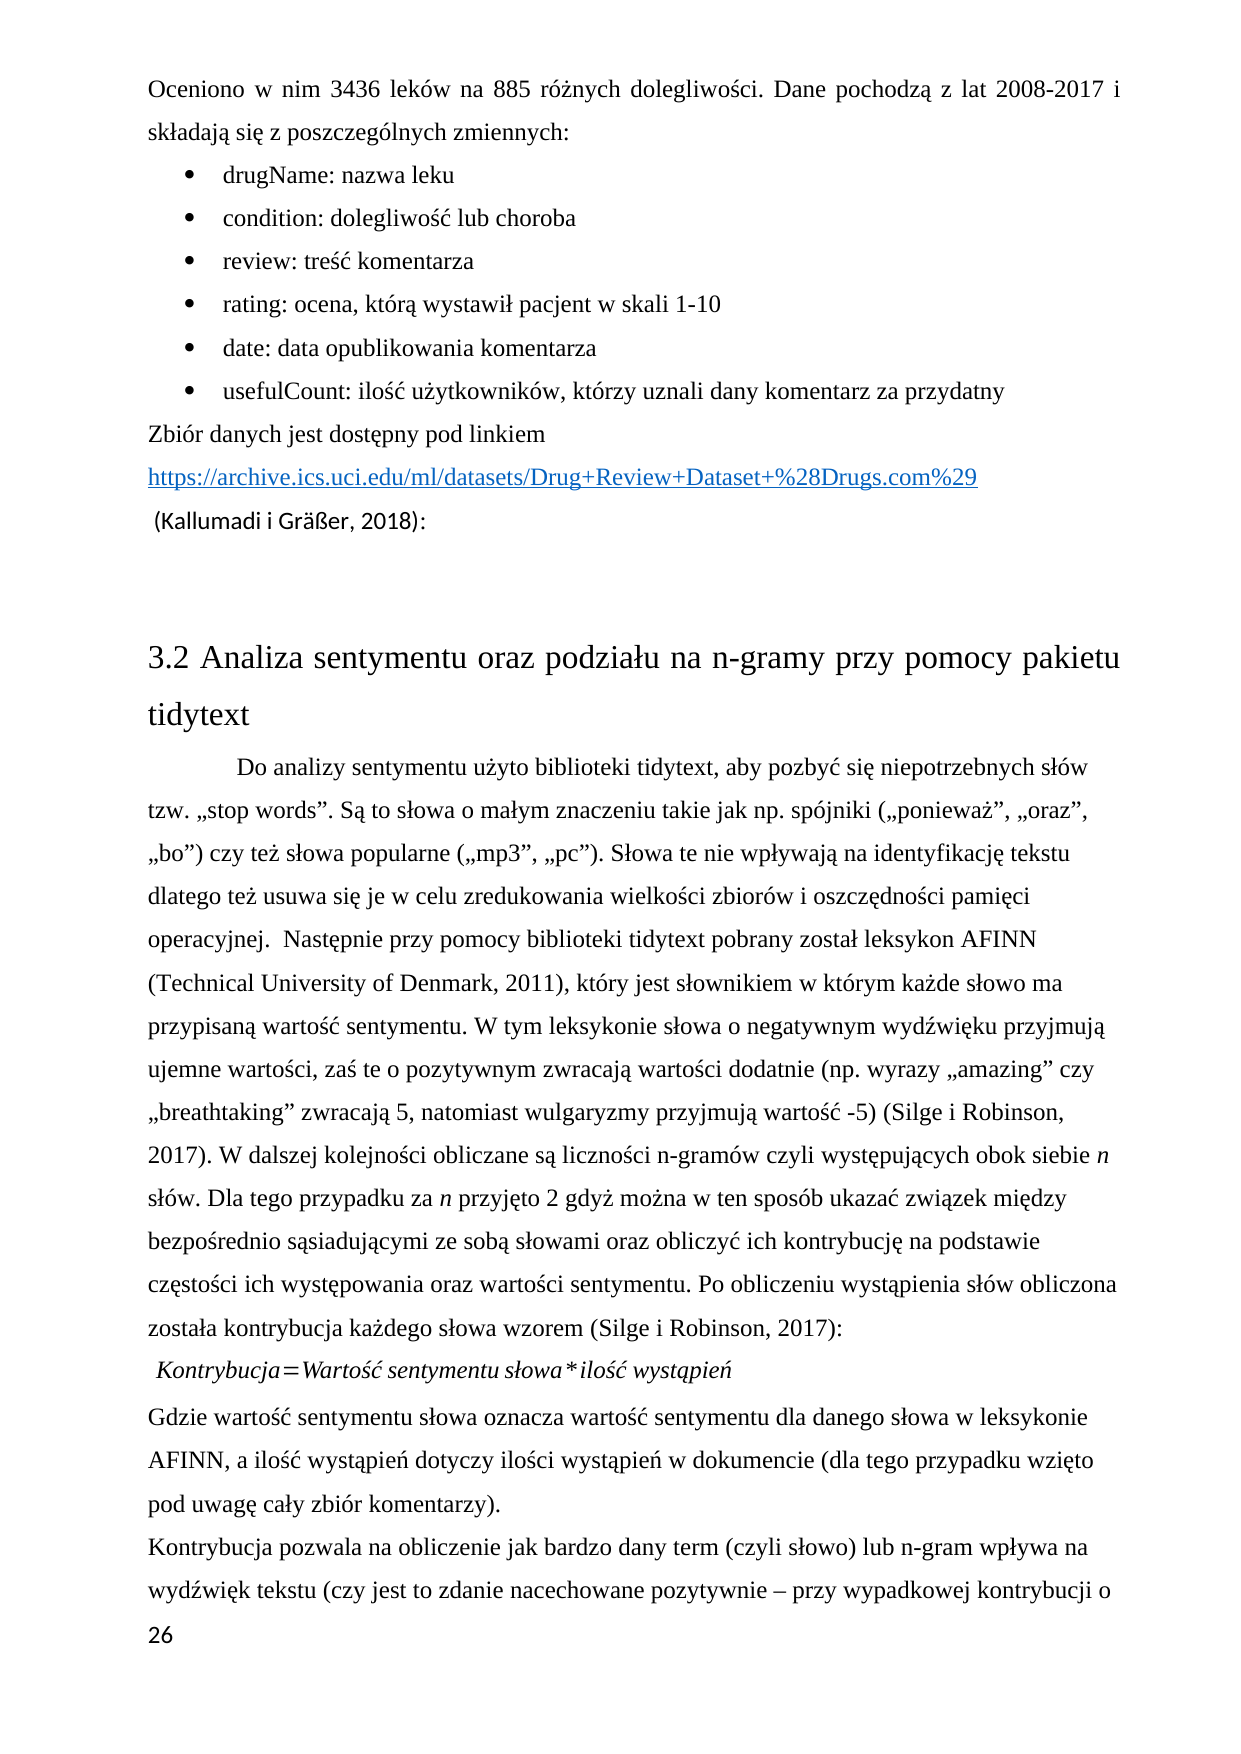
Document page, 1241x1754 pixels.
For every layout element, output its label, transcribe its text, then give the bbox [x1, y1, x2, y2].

list date: data opublikowania komentarza [185, 333, 1122, 361]
text Do analizy sentymentu użyto biblioteki tidytext, aby pozbyć się niepotrzebnych słów tzw. „stop words”. Są to słowa o małym znaczeniu takie jak np. spójniki („ponieważ”, „oraz”, „bo”) czy też słowa popularne („mp3”, „pc”). Słowa te nie wpływają na identyfikację tekstu dlatego też usuwa się je w celu zredukowania wielkości zbiorów i oszczędności pamięci operacyjnej. Następnie przy pomocy biblioteki tidytext pobrany został leksykon AFINN, który jest słownikiem w którym każde słowo ma przypisaną wartość sentymentu. W tym leksykonie słowa o negatywnym wydźwięku przyjmują ujemne wartości, zaś te o pozytywnym zwracają wartości dodatnie (np. wyrazy „amazing” czy „breathtaking” zwracają 5, natomiast wulgaryzmy przyjmują wartość -5). W dalszej kolejności obliczane są liczności n-gramów czyli występujących obok siebie n słów. Dla tego przypadku za n przyjęto 2 gdyż można w ten sposób ukazać związek między bezpośrednio sąsiadującymi ze sobą słowami oraz obliczyć ich kontrybucję na podstawie częstości ich występowania oraz wartości sentymentu. Po obliczeniu wystąpienia słów obliczona została kontrybucja każdego słowa wzorem: [148, 752, 1122, 1341]
text 3.2 Analiza sentymentu oraz podziału na n-gramy przy pomocy pakietu tidytext [148, 637, 1122, 733]
text Gdzie wartość sentymentu słowa oznacza wartość sentymentu dla danego słowa w leksykonie AFINN, a ilość wystąpień dotyczy ilości wystąpień w dokumencie (dla tego przypadku wzięto pod uwagę cały zbiór komentarzy). [148, 1402, 1122, 1517]
text Zbiór danych jest dostępny pod linkiem [148, 419, 1122, 448]
list review: treść komentarza [185, 246, 1122, 275]
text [148, 1532, 1122, 1604]
list usefulCount: ilość użytkowników, którzy uznali dany komentarz za przydatny [185, 376, 1122, 404]
text https://archive.ics.uci.edu/ml/datasets/Drug+Review+Dataset+%28Drugs.com%29 [148, 462, 1122, 491]
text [148, 74, 1122, 146]
list rating: ocena, którą wystawił pacjent w skali 1-10 [185, 289, 1122, 318]
list condition: dolegliwość lub choroba [185, 203, 1122, 232]
text : [148, 505, 1122, 536]
list drugName: nazwa leku [185, 160, 1122, 189]
